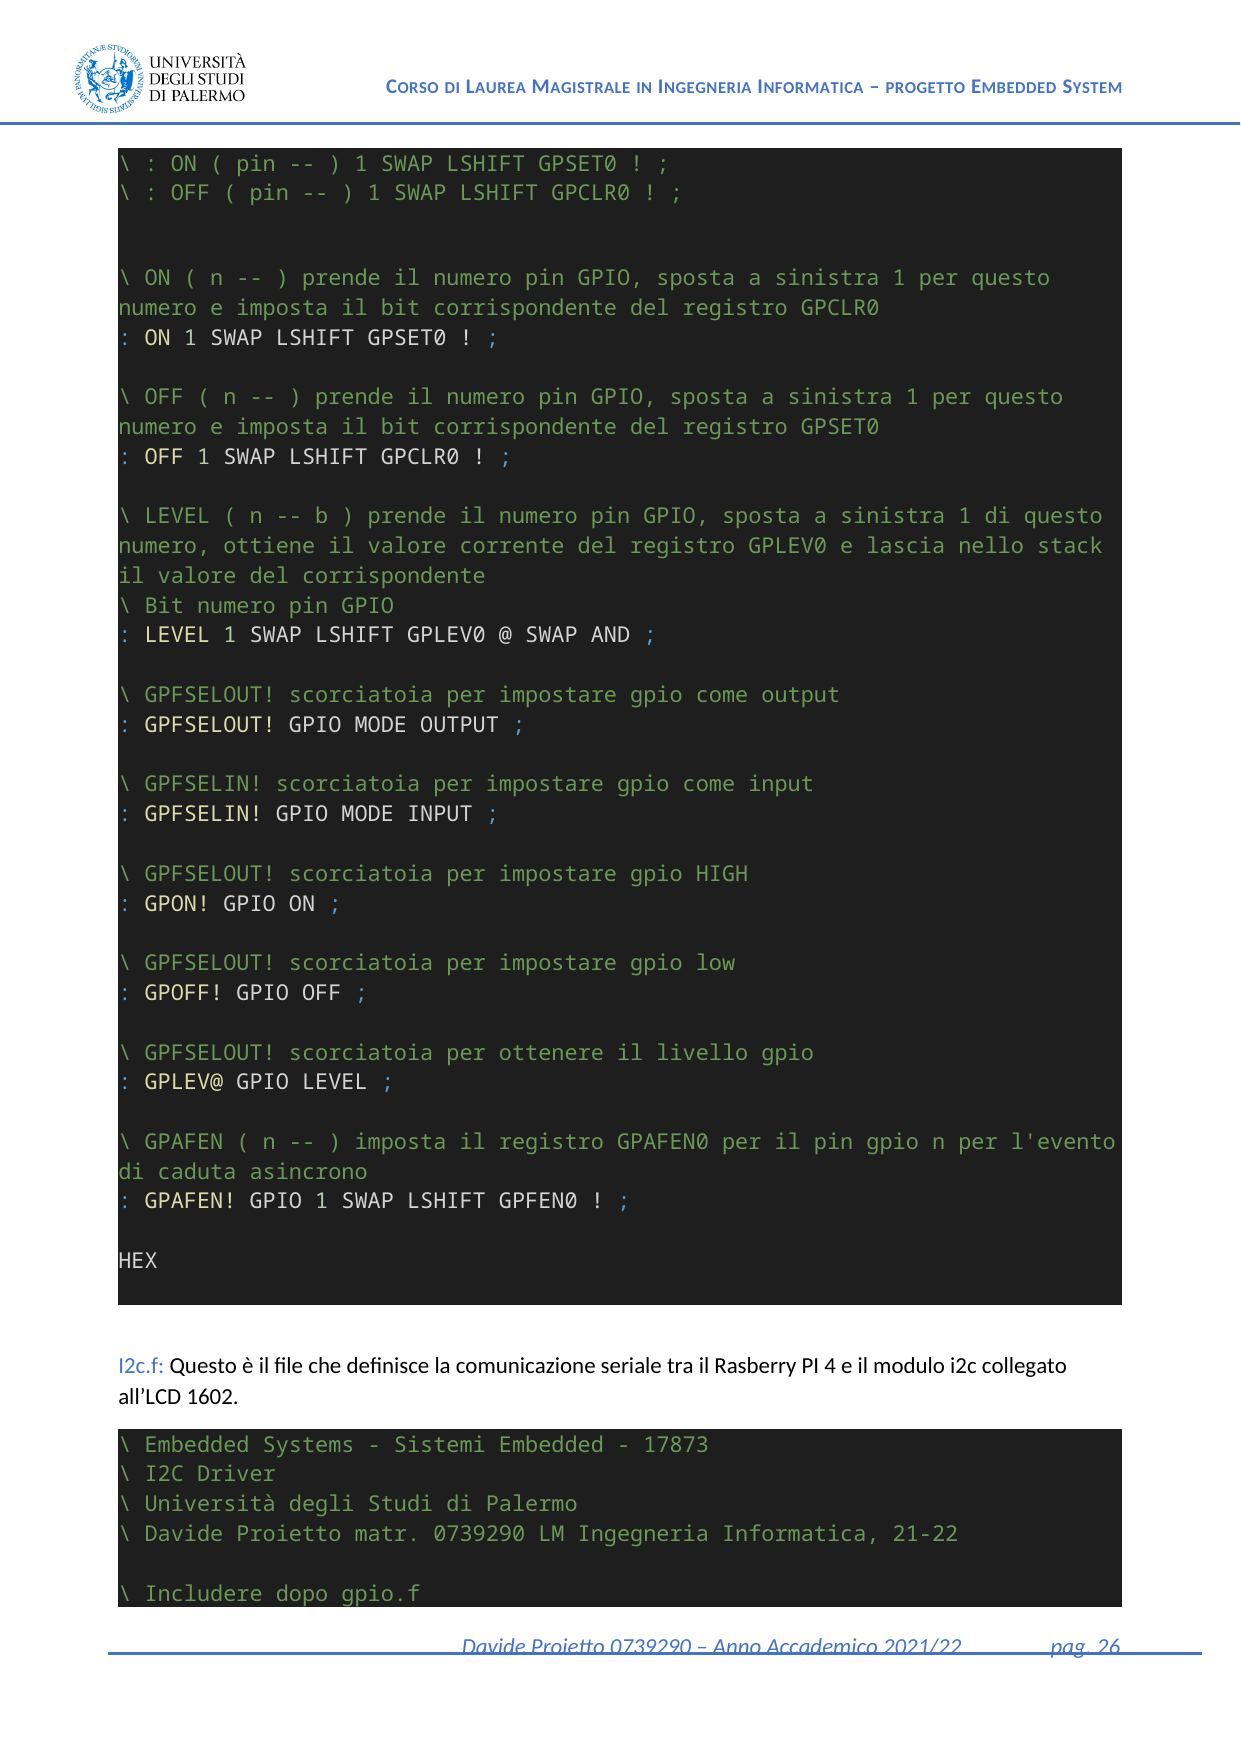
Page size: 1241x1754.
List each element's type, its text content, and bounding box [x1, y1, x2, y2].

text : GPAFEN! GPIO 1 SWAP LSHIFT GPFEN0 ! ; [118, 1186, 1122, 1215]
text \ LEVEL ( n -- b ) prende il numero pin GPIO, sposta a sinistra 1 di questo numero, ottiene il valore corrente del registro GPLEV0 e lascia nello stack il valore del corrispondente [118, 500, 1122, 590]
text \ Davide Proietto matr. 0739290 LM Ingegneria Informatica, 21-22 [118, 1518, 1122, 1548]
text \ : OFF ( pin -- ) 1 SWAP LSHIFT GPCLR0 ! ; [118, 177, 1122, 207]
text \ GPFSELIN! scorciatoia per impostare gpio come input [118, 768, 1122, 798]
text \ GPFSELOUT! scorciatoia per impostare gpio come output [118, 679, 1122, 709]
text \ GPFSELOUT! scorciatoia per impostare gpio HIGH [118, 858, 1122, 888]
text : GPLEV@ GPIO LEVEL ; [118, 1066, 1122, 1096]
text : ON 1 SWAP LSHIFT GPSET0 ! ; [118, 322, 1122, 351]
text \ I2C Driver [118, 1458, 1122, 1488]
text : GPFSELIN! GPIO MODE INPUT ; [118, 798, 1122, 828]
text : OFF 1 SWAP LSHIFT GPCLR0 ! ; [118, 441, 1122, 471]
text \ Embedded Systems - Sistemi Embedded - 17873 [118, 1429, 1122, 1458]
text : GPFSELOUT! GPIO MODE OUTPUT ; [118, 709, 1122, 739]
text \ : ON ( pin -- ) 1 SWAP LSHIFT GPSET0 ! ; [118, 148, 1122, 177]
text \ Università degli Studi di Palermo [118, 1488, 1122, 1518]
text \ Includere dopo gpio.f [118, 1578, 1122, 1607]
text HEX [118, 1245, 1122, 1275]
text \ GPAFEN ( n -- ) imposta il registro GPAFEN0 per il pin gpio n per l'evento di caduta asincrono [118, 1126, 1122, 1186]
text \ GPFSELOUT! scorciatoia per ottenere il livello gpio [118, 1037, 1122, 1066]
picture [72, 41, 252, 117]
text \ OFF ( n -- ) prende il numero pin GPIO, sposta a sinistra 1 per questo numero e imposta il bit corrispondente del registro GPSET0 [118, 381, 1122, 441]
text : GPON! GPIO ON ; [118, 888, 1122, 917]
text \ Bit numero pin GPIO [118, 590, 1122, 619]
text \ ON ( n -- ) prende il numero pin GPIO, sposta a sinistra 1 per questo numero e imposta il bit corrispondente del registro GPCLR0 [118, 262, 1122, 322]
text I2c.f: Questo è il file che definisce la comunicazione seriale tra il Rasberry PI 4 e il modulo i2c collegato all’LCD 1602. [118, 1352, 1122, 1410]
text : LEVEL 1 SWAP LSHIFT GPLEV0 @ SWAP AND ; [118, 619, 1122, 649]
text : GPOFF! GPIO OFF ; [118, 977, 1122, 1007]
text \ GPFSELOUT! scorciatoia per impostare gpio low [118, 947, 1122, 977]
